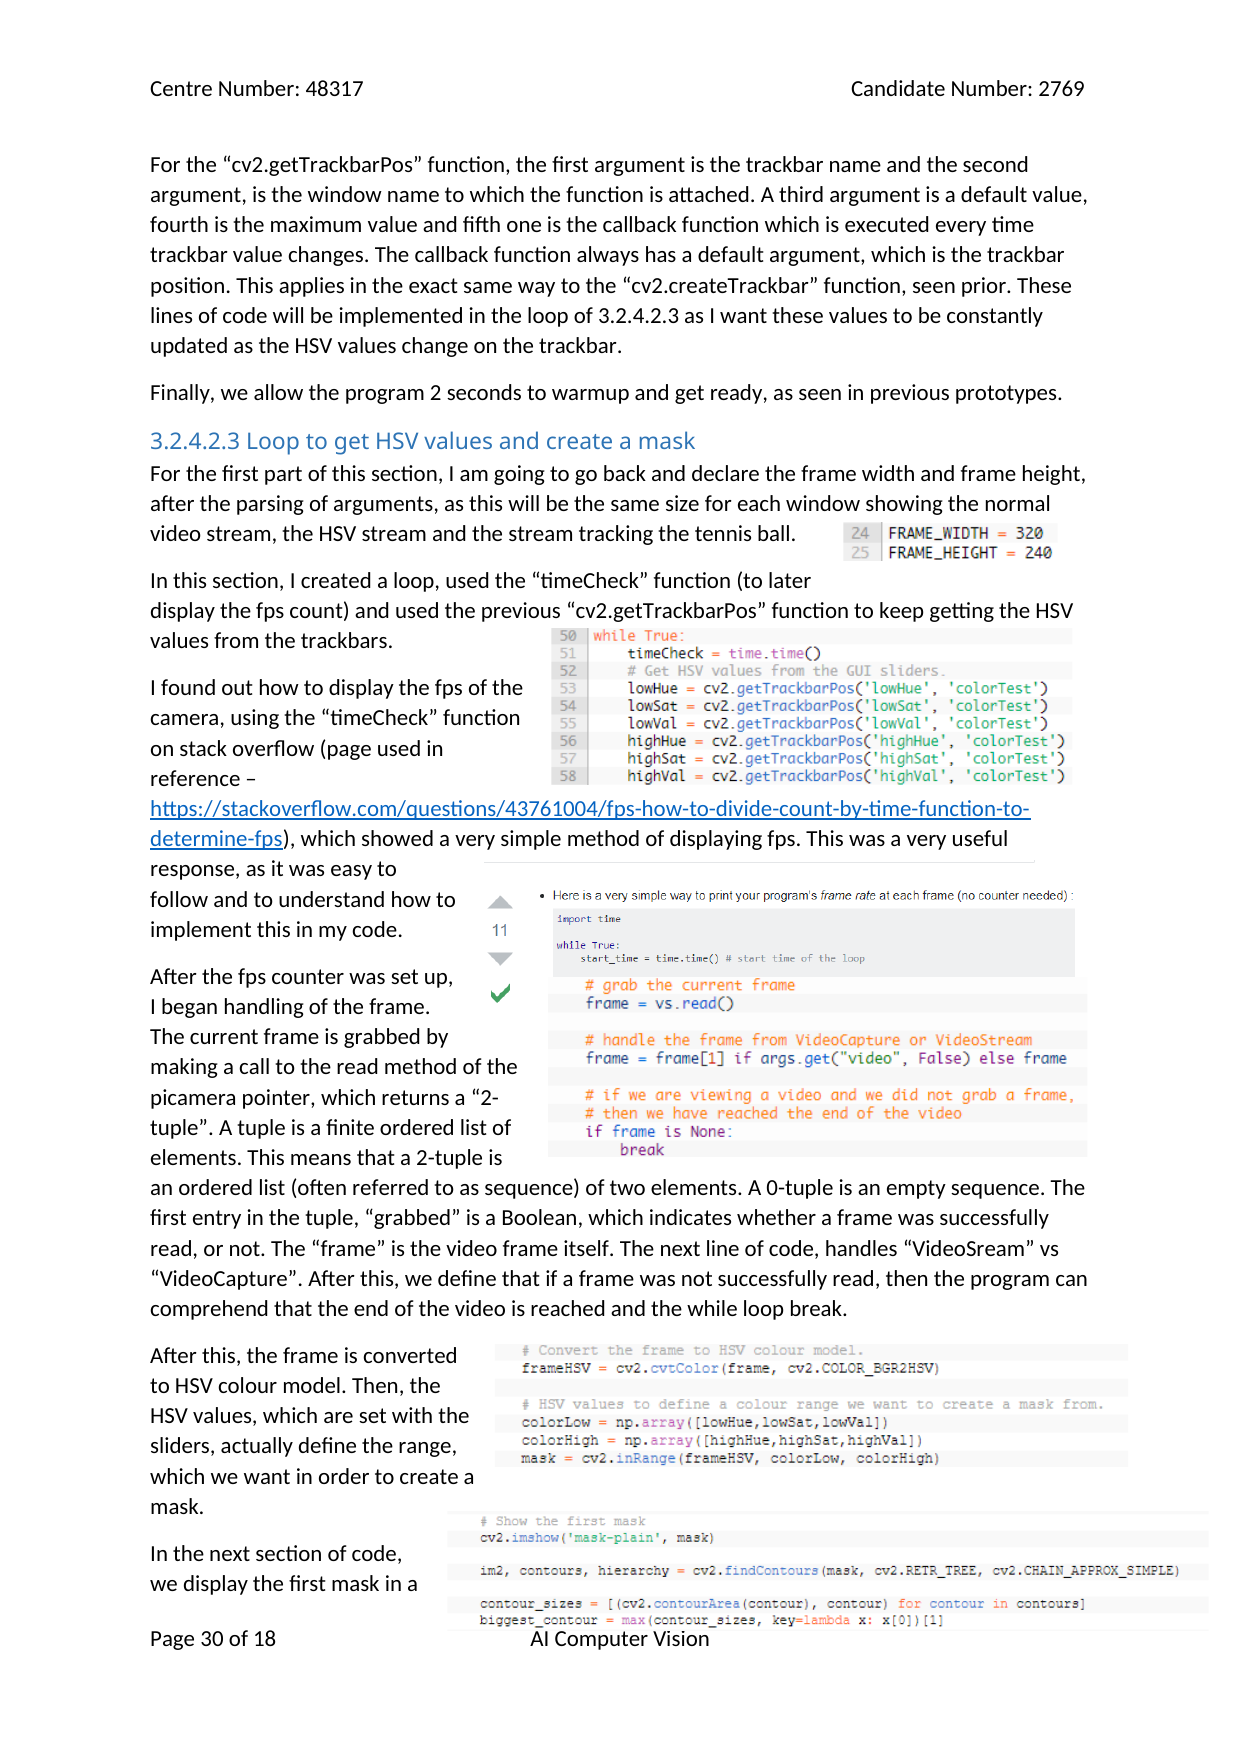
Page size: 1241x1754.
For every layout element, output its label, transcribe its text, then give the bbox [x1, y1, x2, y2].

text I found out how to display the fps of the camera, using the “timeCheck” function on stack overflow (page used in reference – https://stackoverflow.com/questions/43761004/fps-how-to-divide-count-by-time-function-to-determine-fps), which showed a very simple method of displaying fps. This was a very useful response, as it was easy to follow and to understand how to implement this in my code. [150, 673, 1090, 943]
text After the fps counter was set up, I began handling of the frame. The current frame is grabbed by making a call to the read method of the picamera pointer, which returns a “2-tuple”. A tuple is a finite ordered list of elements. This means that a 2-tuple is an ordered list (often referred to as sequence) of two elements. A 0-tuple is an empty sequence. The first entry in the tuple, “grabbed” is a Boolean, which indicates whether a frame was successfully read, or not. The “frame” is the video frame itself. The next line of code, handles “VideoSream” vs “VideoCapture”. After this, we define that if a frame was not successfully read, then the program can comprehend that the end of the video is reached and the while loop break. [150, 962, 1090, 1322]
text In this section, I created a loop, used the “timeCheck” function (to later display the fps count) and used the previous “cv2.getTrackbarPos” function to keep getting the HSV values from the trackbars. [150, 566, 1090, 654]
text For the “cv2.getTrackbarPos” function, the first argument is the trackbar name and the second argument, is the window name to which the function is attached. A third argument is a default value, fourth is the maximum value and fifth one is the callback function which is executed every time trackbar value changes. The callback function always has a default argument, which is the trackbar position. This applies in the exact same way to the “cv2.createTrackbar” function, seen prior. These lines of code will be implemented in the loop of 3.2.4.2.3 as I want these values to be constantly updated as the HSV values change on the trackbar. [150, 150, 1090, 359]
text For the first part of this section, I am going to go back and declare the frame width and frame height, after the parsing of arguments, as this will be the same size for each window showing the normal video stream, the HSV stream and the stream tracking the tennis ball. [150, 459, 1090, 547]
text Finally, we allow the program 2 seconds to warmup and get ready, as seen in previous prototypes. [150, 378, 1090, 406]
text After this, the frame is converted to HSV colour model. Then, the HSV values, which are set with the sliders, actually define the range, which we want in order to create a mask. [150, 1341, 1090, 1520]
subtitle 3.2.4.2.3 Loop to get HSV values and create a mask [150, 425, 1090, 456]
